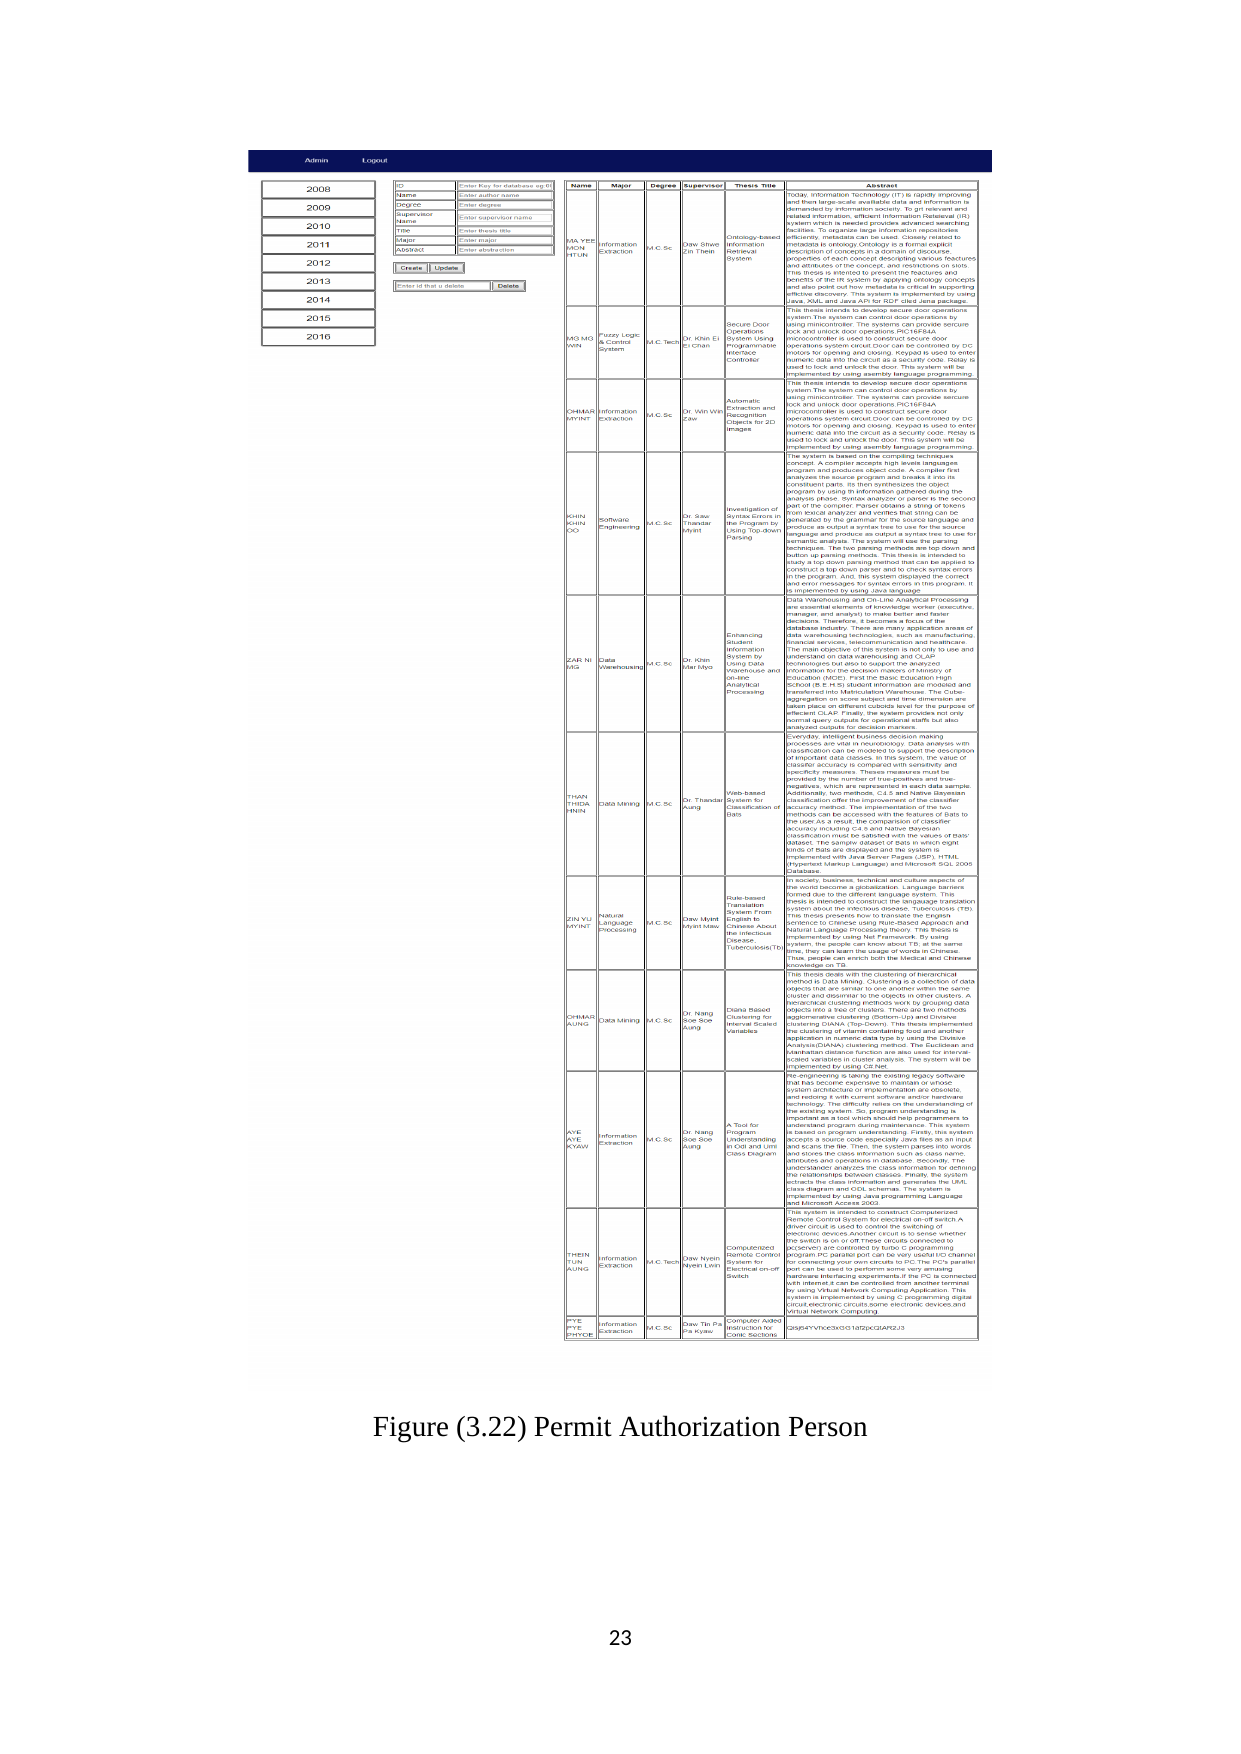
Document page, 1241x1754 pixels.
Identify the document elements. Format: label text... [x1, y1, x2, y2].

picture [248, 150, 992, 1391]
text Figure (3.22) Permit Authorization Person [150, 1409, 1090, 1443]
